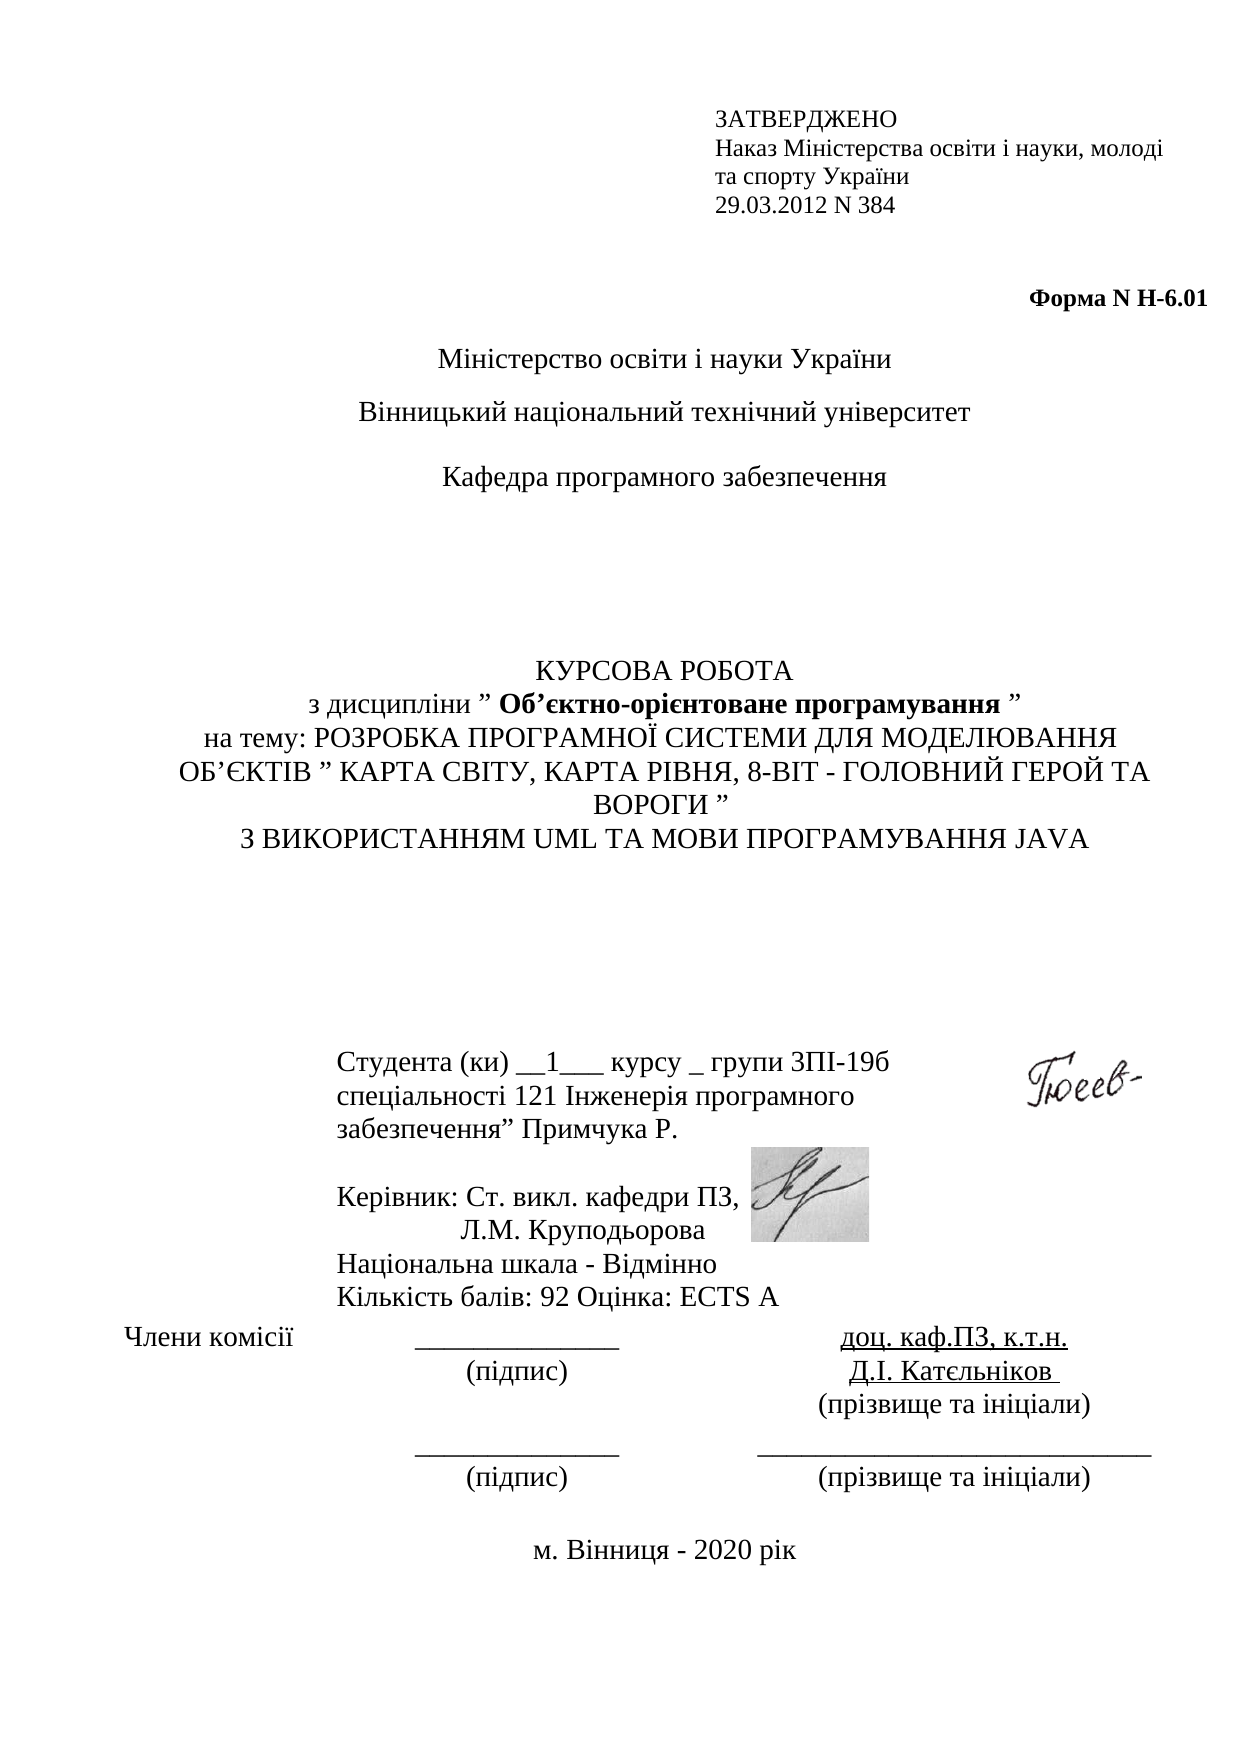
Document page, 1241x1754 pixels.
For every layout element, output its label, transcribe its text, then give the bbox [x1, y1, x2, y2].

picture [1013, 1039, 1152, 1124]
table_header ЗАТВЕРДЖЕНО Наказ Міністерства освіти і науки, молоді та спорту України 29.03.2012 N 384 [712, 101, 1177, 222]
table_header Форма N Н-6.01 Міністерство освіти і науки України Вінницький національний технічний університет Кафедра програмного забезпечення [118, 280, 1211, 524]
table_header м. Вінниця - 2020 рік [118, 1038, 1211, 1588]
table_cell КУРСОВА РОБОТА з дисципліни ” Об’єктно-орієнтоване програмування ” на тему: РОЗРОБКА ПРОГРАМНОЇ СИСТЕМИ ДЛЯ МОДЕЛЮВАННЯ ОБ’ЄКТІВ ” КАРТА СВІТУ, КАРТА РІВНЯ, 8-BIT - ГОЛОВНИЙ ГЕРОЙ ТА ВОРОГИ ” З ВИКОРИСТАННЯМ UML ТА МОВИ ПРОГРАМУВАННЯ JAVA [118, 525, 1211, 986]
picture [751, 1147, 870, 1242]
